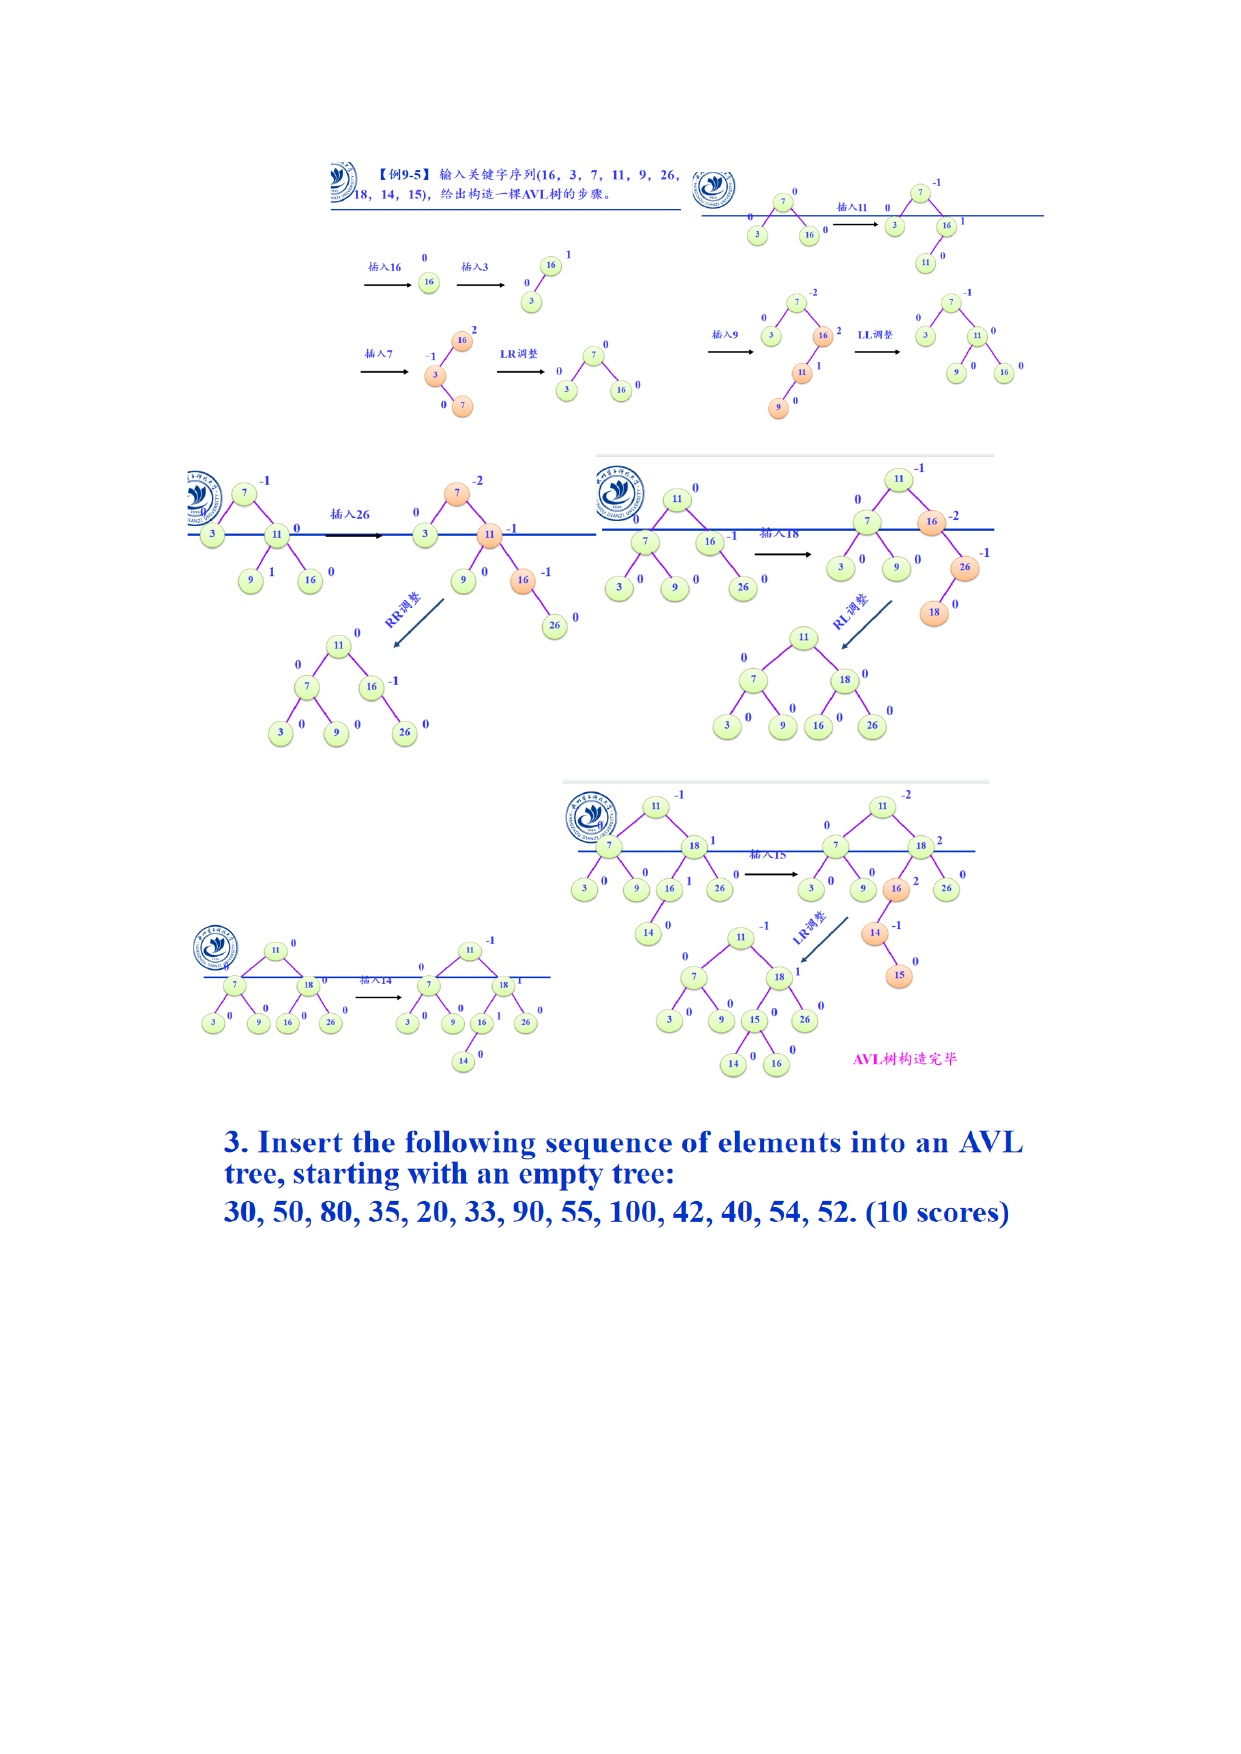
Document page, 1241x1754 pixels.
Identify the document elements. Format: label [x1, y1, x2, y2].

picture [187, 779, 989, 1093]
picture [187, 454, 995, 761]
picture [330, 162, 1053, 424]
picture [187, 1104, 1052, 1266]
